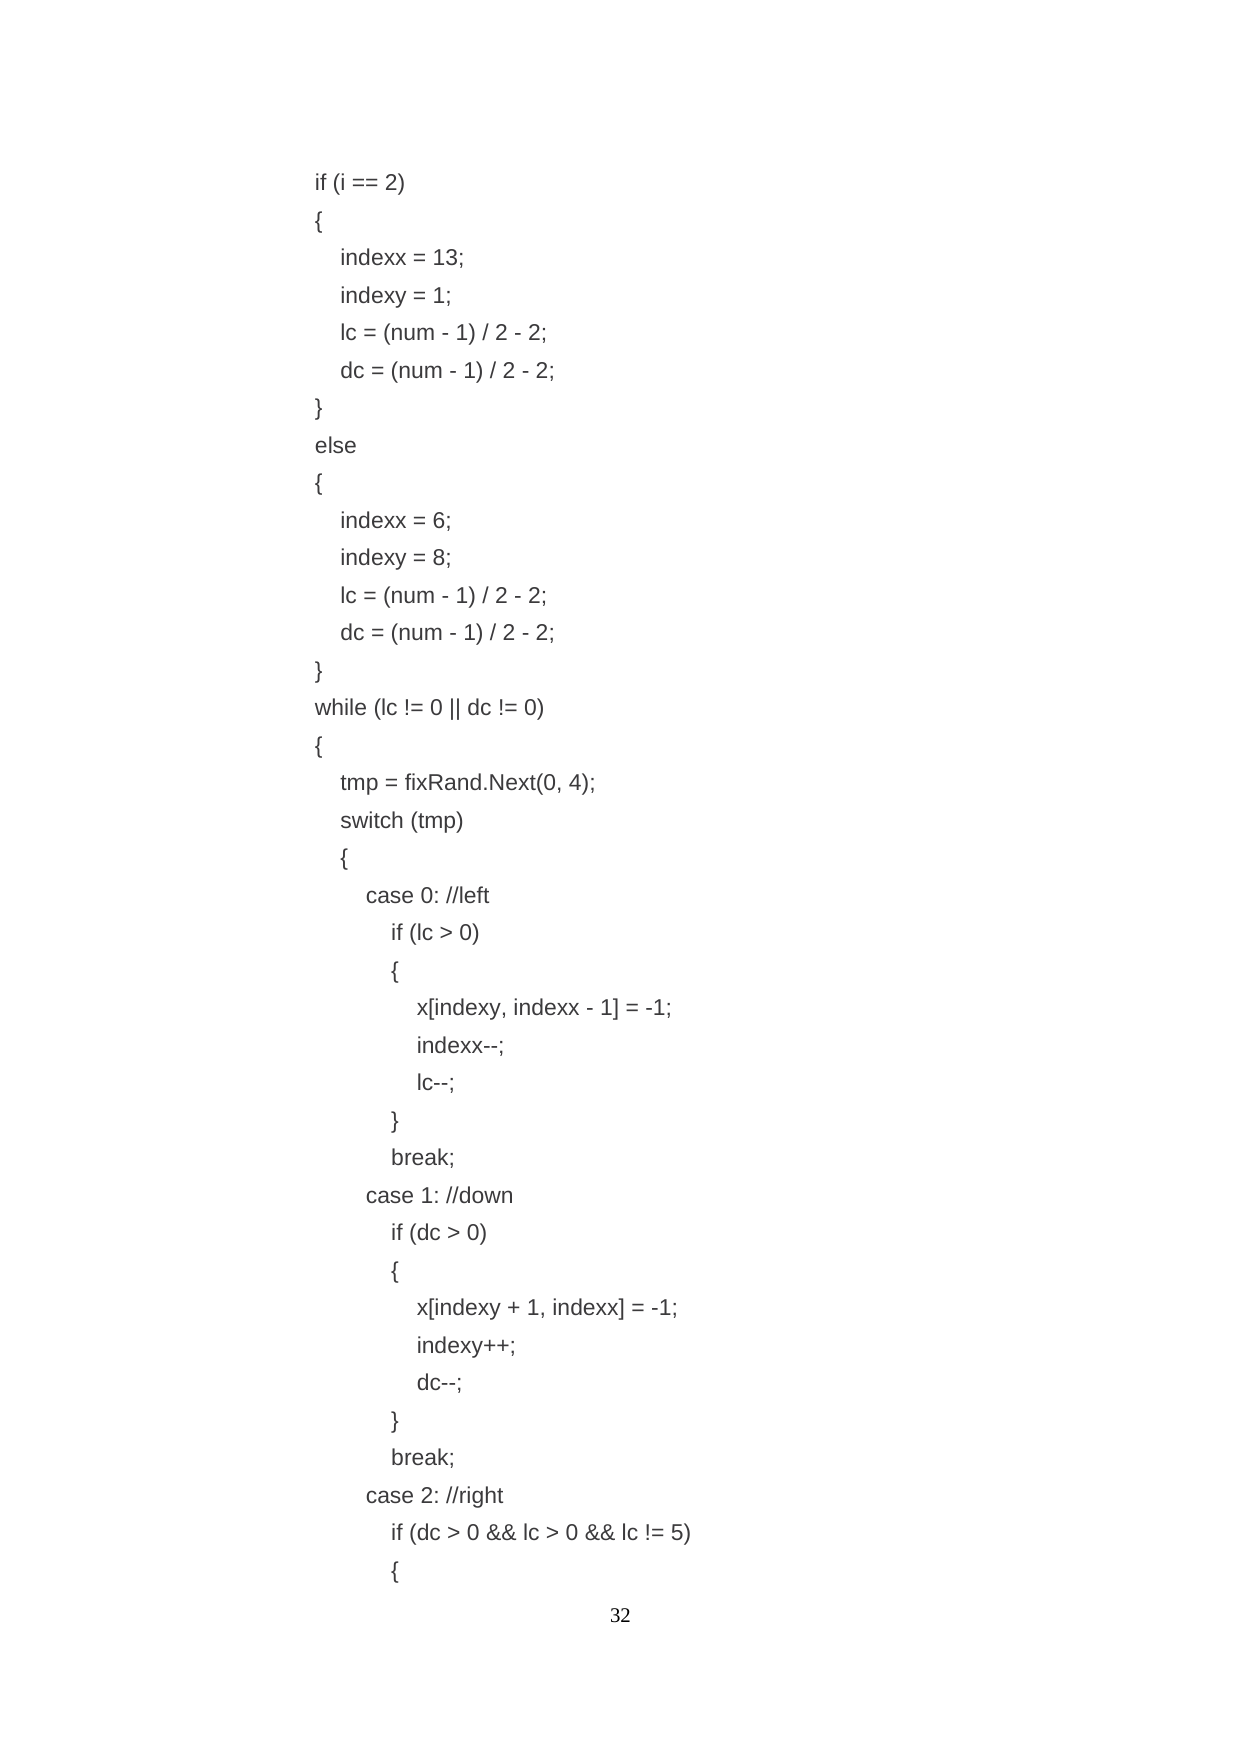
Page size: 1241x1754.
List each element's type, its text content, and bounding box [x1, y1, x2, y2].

text dc--; [187, 1364, 1053, 1401]
text lc--; [187, 1064, 1053, 1101]
text lc = (num - 1) / 2 - 2; [187, 576, 1053, 614]
text indexy = 8; [187, 539, 1053, 576]
text break; [187, 1439, 1053, 1476]
text { [187, 1251, 1053, 1289]
text case 0: //left [187, 876, 1053, 914]
text } [187, 389, 1053, 426]
text lc = (num - 1) / 2 - 2; [187, 314, 1053, 351]
text break; [187, 1139, 1053, 1176]
text indexy++; [187, 1326, 1053, 1364]
text if (dc > 0 && lc > 0 && lc != 5) [187, 1514, 1053, 1551]
text tmp = fixRand.Next(0, 4); [187, 764, 1053, 801]
text x[indexy + 1, indexx] = -1; [187, 1289, 1053, 1326]
text if (i == 2) [187, 164, 1053, 201]
text { [187, 1551, 1053, 1589]
text indexx = 6; [187, 501, 1053, 539]
text { [187, 726, 1053, 764]
text { [187, 464, 1053, 501]
text { [187, 839, 1053, 876]
text x[indexy, indexx - 1] = -1; [187, 989, 1053, 1026]
text switch (tmp) [187, 801, 1053, 839]
text if (lc > 0) [187, 914, 1053, 951]
text else [187, 426, 1053, 464]
text } [187, 1401, 1053, 1439]
text indexy = 1; [187, 276, 1053, 314]
text dc = (num - 1) / 2 - 2; [187, 351, 1053, 389]
text if (dc > 0) [187, 1214, 1053, 1251]
text } [187, 1101, 1053, 1139]
text case 2: //right [187, 1476, 1053, 1514]
text case 1: //down [187, 1176, 1053, 1214]
text } [187, 651, 1053, 689]
text indexx = 13; [187, 239, 1053, 276]
text { [187, 201, 1053, 239]
text while (lc != 0 || dc != 0) [187, 689, 1053, 726]
text dc = (num - 1) / 2 - 2; [187, 614, 1053, 651]
text indexx--; [187, 1026, 1053, 1064]
text { [187, 951, 1053, 989]
